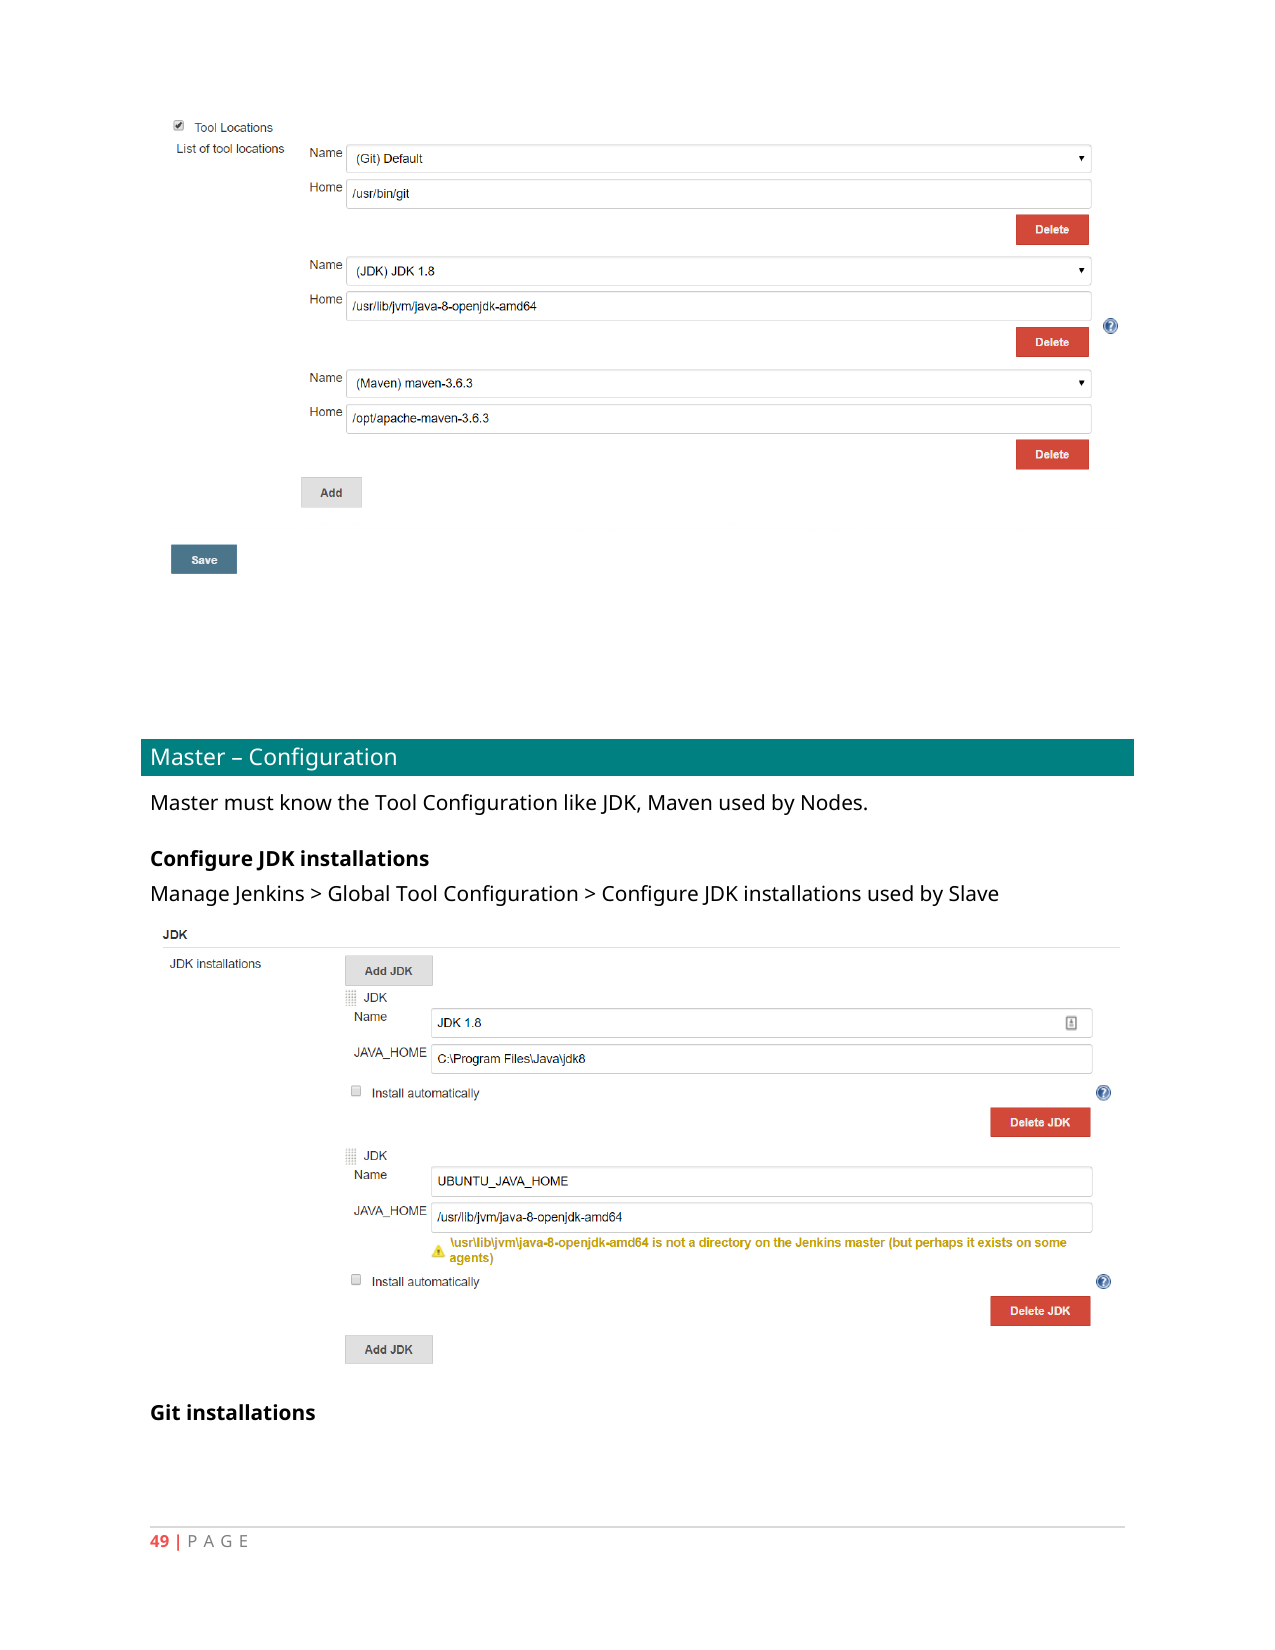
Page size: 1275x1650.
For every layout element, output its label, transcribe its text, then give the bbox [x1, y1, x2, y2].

text Configure JDK installations [150, 844, 1125, 872]
picture [150, 112, 1125, 582]
picture [150, 915, 1125, 1371]
text Master must know the Tool Configuration like JDK, Maven used by Nodes. [150, 788, 1125, 816]
text Git installations [150, 1398, 1125, 1427]
text Manage Jenkins > Global Tool Configuration > Configure JDK installations used by Slave [150, 879, 1125, 915]
subtitle Master – Configuration [142, 740, 1133, 775]
